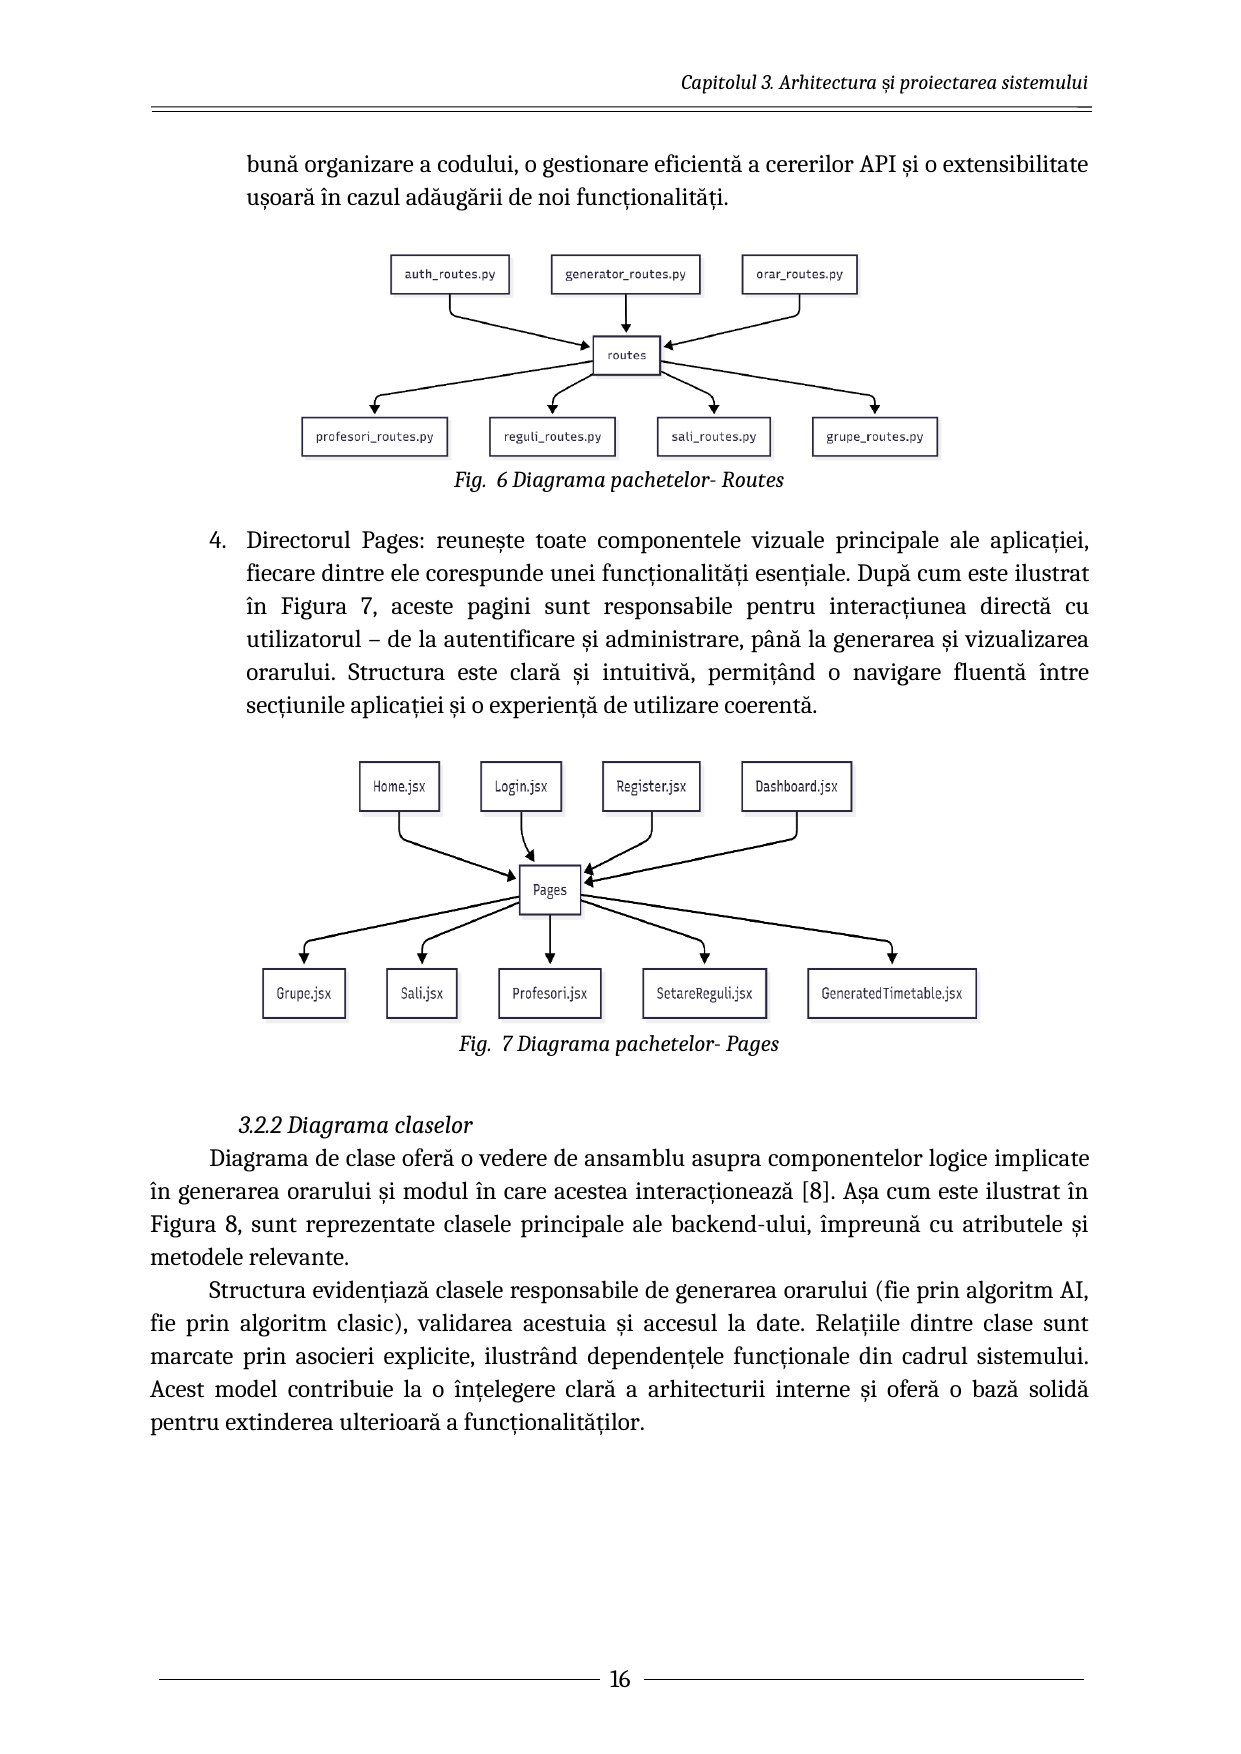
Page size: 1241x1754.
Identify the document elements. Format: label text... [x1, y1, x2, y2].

text Structura evidențiază clasele responsabile de generarea orarului (fie prin algoritm AI, fie prin algoritm clasic), validarea acestuia și accesul la date. Relațiile dintre clase sunt marcate prin asocieri explicite, ilustrând dependențele funcționale din cadrul sistemului. Acest model contribuie la o înțelegere clară a arhitecturii interne și oferă o bază solidă pentru extinderea ulterioară a funcționalităților. [150, 1276, 1090, 1437]
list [209, 150, 1090, 212]
text Diagrama de clase oferă o vedere de ansamblu asupra componentelor logice implicate în generarea orarului și modul în care acestea interacționează [8]. Așa cum este ilustrat în Figura 8, sunt reprezentate clasele principale ale backend-ului, împreună cu atributele și metodele relevante. [150, 1144, 1090, 1272]
subtitle 3.2.2 Diagrama claselor [150, 1111, 1090, 1140]
picture [256, 753, 984, 1027]
subtitle Fig. 6 Diagrama pachetelor- Routes [150, 467, 1090, 493]
subtitle Fig. 7 Diagrama pachetelor- Pages [150, 1031, 1090, 1057]
list Directorul Pages: reunește toate componentele vizuale principale ale aplicației, fiecare dintre ele corespunde unei funcționalități esențiale. După cum este ilustrat în Figura 7, aceste pagini sunt responsabile pentru interacțiunea directă cu utilizatorul – de la autentificare și administrare, până la generarea și vizualizarea orarului. Structura este clară și intuitivă, permițând o navigare fluentă între secțiunile aplicației și o experiență de utilizare coerentă. [209, 526, 1090, 720]
picture [295, 249, 945, 463]
